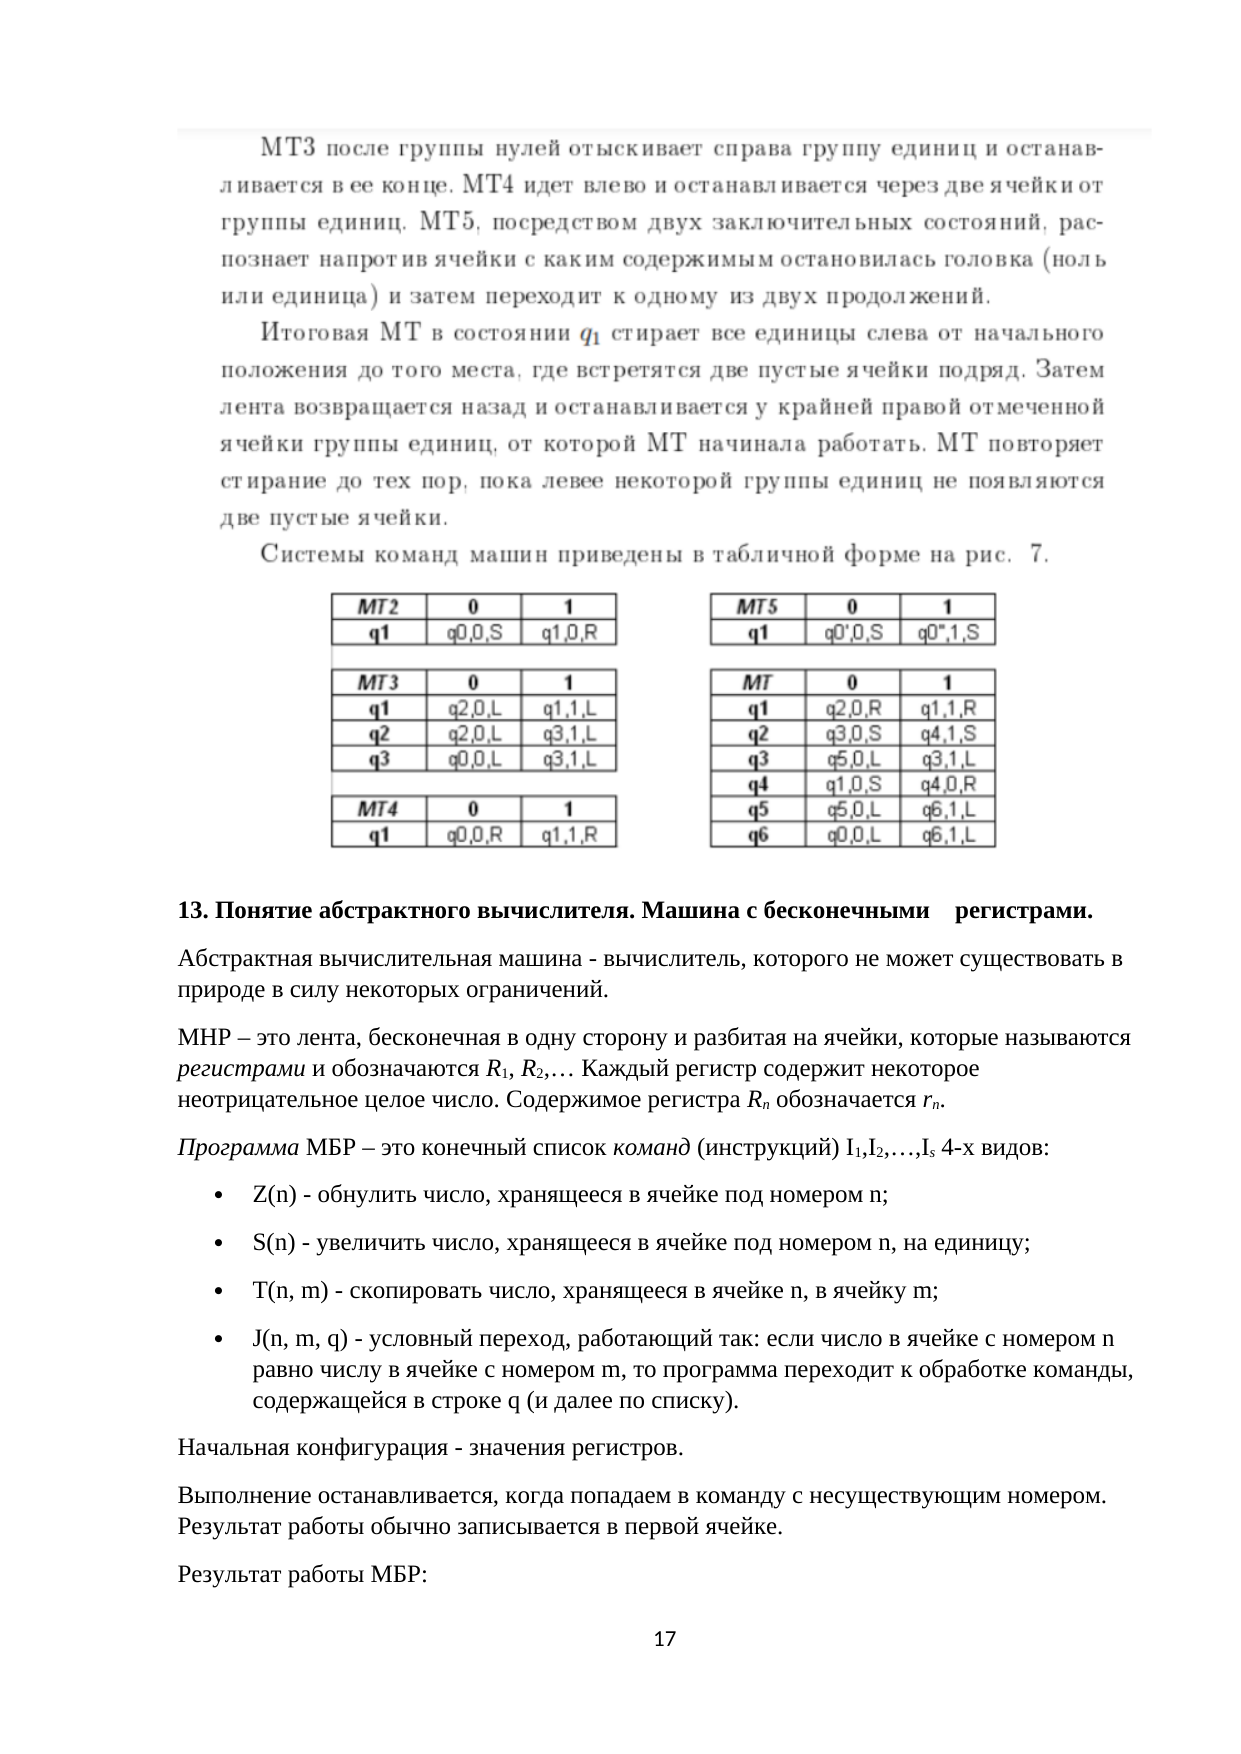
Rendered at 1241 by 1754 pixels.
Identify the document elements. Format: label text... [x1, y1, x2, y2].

list J(n, m, q) - условный переход, работающий так: если число в ячейке с номером n равно числу в ячейке с номером m, то программа переходит к обработке команды, содержащейся в строке q (и далее по списку). [215, 1323, 1152, 1413]
list Z(n) - обнулить число, хранящееся в ячейке под номером n; [215, 1179, 1152, 1208]
text Абстрактная вычислительная машина - вычислитель, которого не может существовать в природе в силу некоторых ограничений. [177, 943, 1152, 1003]
text Программа МБР – это конечный список команд (инструкций) I1,I2,…,Is 4-х видов: [177, 1132, 1152, 1161]
list T(n, m) - скопировать число, хранящееся в ячейке n, в ячейку m; [215, 1275, 1152, 1304]
text Выполнение останавливается, когда попадаем в команду с несуществующим номером. Результат работы обычно записывается в первой ячейке. [177, 1480, 1152, 1540]
picture [177, 118, 1152, 867]
text 13. Понятие абстрактного вычислителя. Машина с бесконечными регистрами. [177, 896, 1196, 924]
text МНР – это лента, бесконечная в одну сторону и разбитая на ячейки, которые называются регистрами и обозначаются R1, R2,… Каждый регистр содержит некоторое неотрицательное целое число. Содержимое регистра Rn обозначается rn. [177, 1022, 1152, 1113]
list S(n) - увеличить число, хранящееся в ячейке под номером n, на единицу; [215, 1227, 1152, 1256]
text Начальная конфигурация - значения регистров. [177, 1432, 1152, 1461]
text Результат работы МБР: [177, 1559, 1152, 1588]
